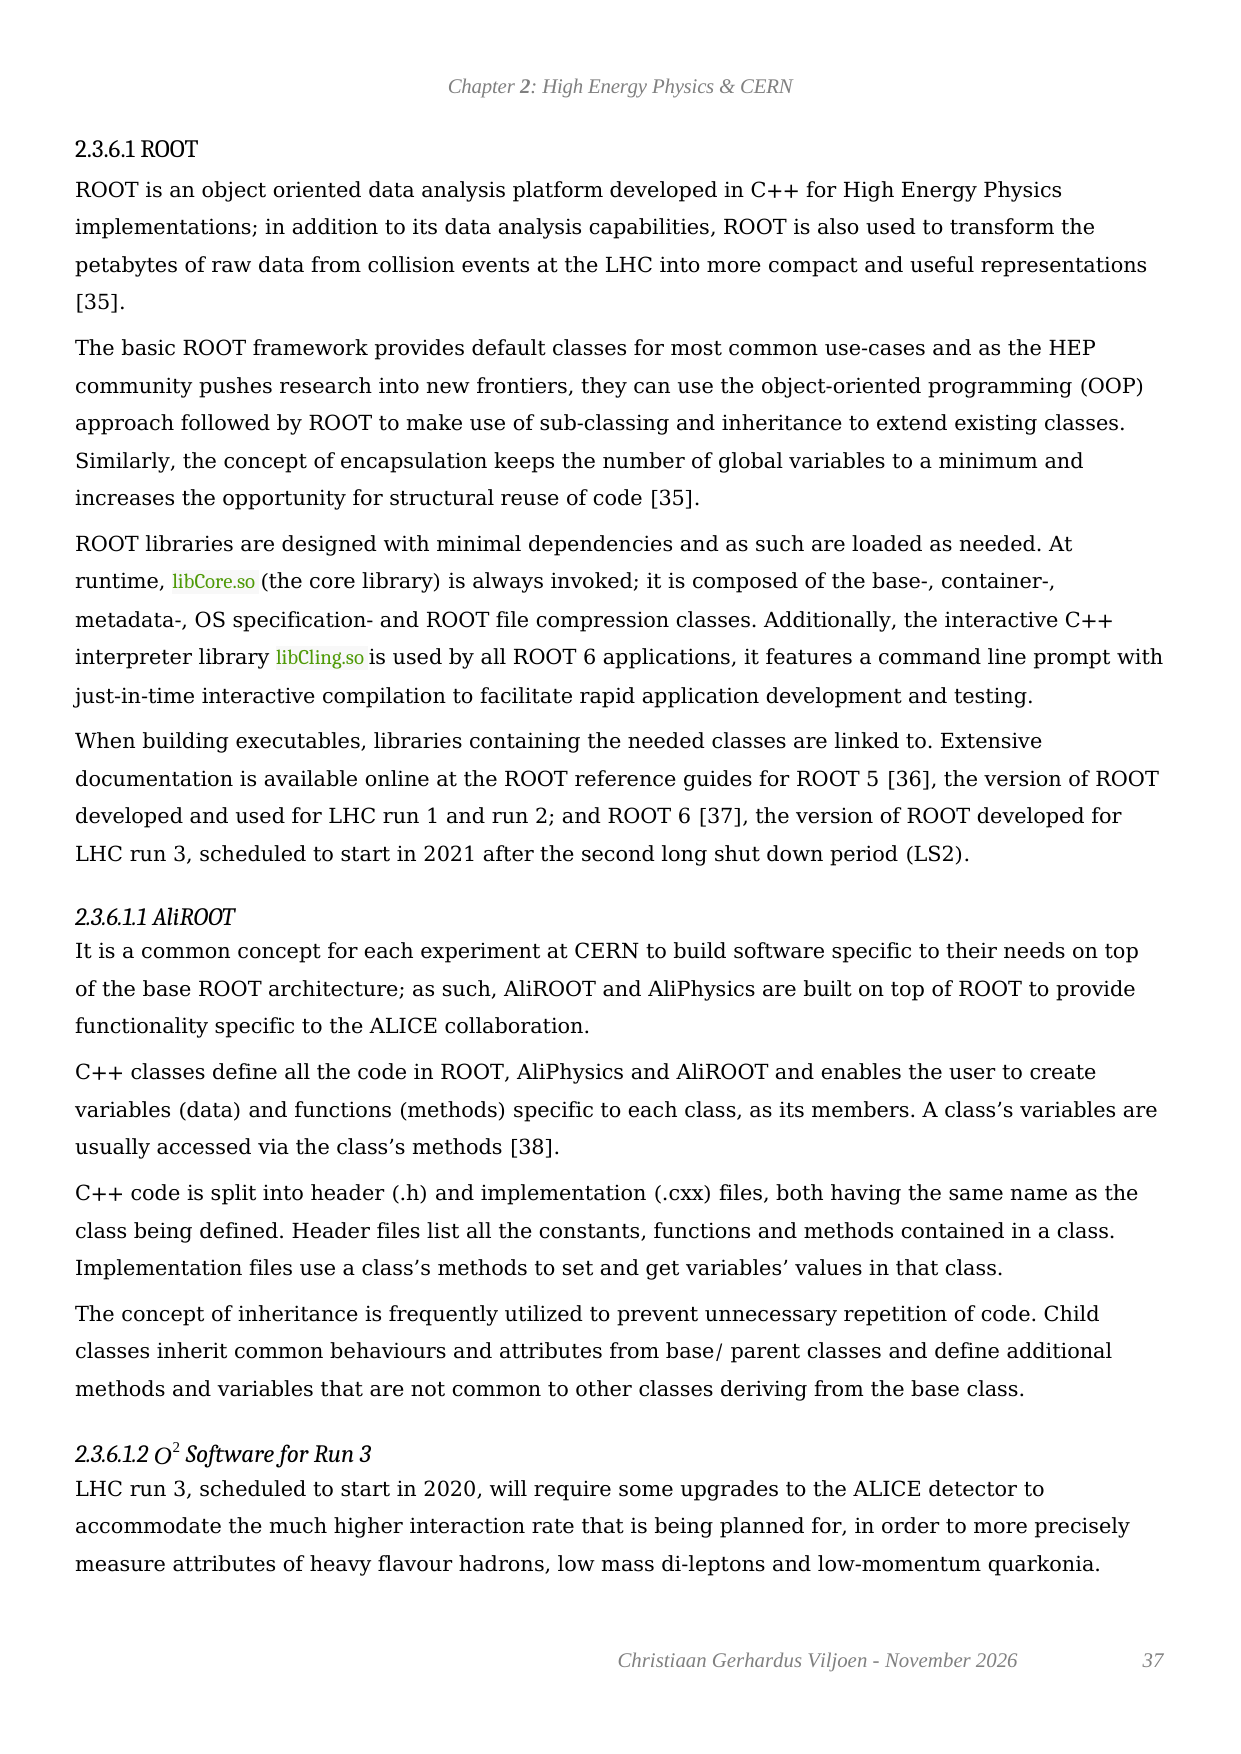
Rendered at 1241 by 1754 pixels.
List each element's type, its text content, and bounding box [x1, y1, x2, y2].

text ROOT libraries are designed with minimal dependencies and as such are loaded as needed. At runtime, libCore.so (the core library) is always invoked; it is composed of the base-, container-, metadata-, OS specification- and ROOT file compression classes. Additionally, the interactive C++ interpreter library libCling.so is used by all ROOT 6 applications, it features a command line prompt with just-in-time interactive compilation to facilitate rapid application development and testing. [75, 531, 1165, 707]
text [75, 1476, 1165, 1576]
text The basic ROOT framework provides default classes for most common use-cases and as the HEP community pushes research into new frontiers, they can use the object-oriented programming (OOP) approach followed by ROOT to make use of sub-classing and inheritance to extend existing classes. Similarly, the concept of encapsulation keeps the number of global variables to a minimum and increases the opportunity for structural reuse of code . [75, 335, 1165, 510]
text When building executables, libraries containing the needed classes are linked to. Extensive documentation is available online at the ROOT reference guides for ROOT 5 , the version of ROOT developed and used for LHC run 1 and run 2; and ROOT 6 , the version of ROOT developed for LHC run 3, scheduled to start in 2021 after the second long shut down period (LS2). [75, 728, 1165, 866]
text C++ classes define all the code in ROOT, AliPhysics and AliROOT and enables the user to create variables (data) and functions (methods) specific to each class, as its members. A class’s variables are usually accessed via the class’s methods . [75, 1059, 1165, 1159]
text It is a common concept for each experiment at CERN to build software specific to their needs on top of the base ROOT architecture; as such, AliROOT and AliPhysics are built on top of ROOT to provide functionality specific to the ALICE collaboration. [75, 938, 1165, 1038]
text C++ code is split into header (.h) and implementation (.cxx) files, both having the same name as the class being defined. Header files list all the constants, functions and methods contained in a class. Implementation files use a class’s methods to set and get variables’ values in that class. [75, 1180, 1165, 1280]
subtitle Software for Run 3 [75, 1438, 1165, 1469]
subtitle AliROOT [75, 903, 1165, 932]
subtitle ROOT [75, 135, 1165, 164]
text ROOT is an object oriented data analysis platform developed in C++ for High Energy Physics implementations; in addition to its data analysis capabilities, ROOT is also used to transform the petabytes of raw data from collision events at the LHC into more compact and useful representations . [75, 177, 1165, 314]
text The concept of inheritance is frequently utilized to prevent unnecessary repetition of code. Child classes inherit common behaviours and attributes from base/ parent classes and define additional methods and variables that are not common to other classes deriving from the base class. [75, 1301, 1165, 1401]
